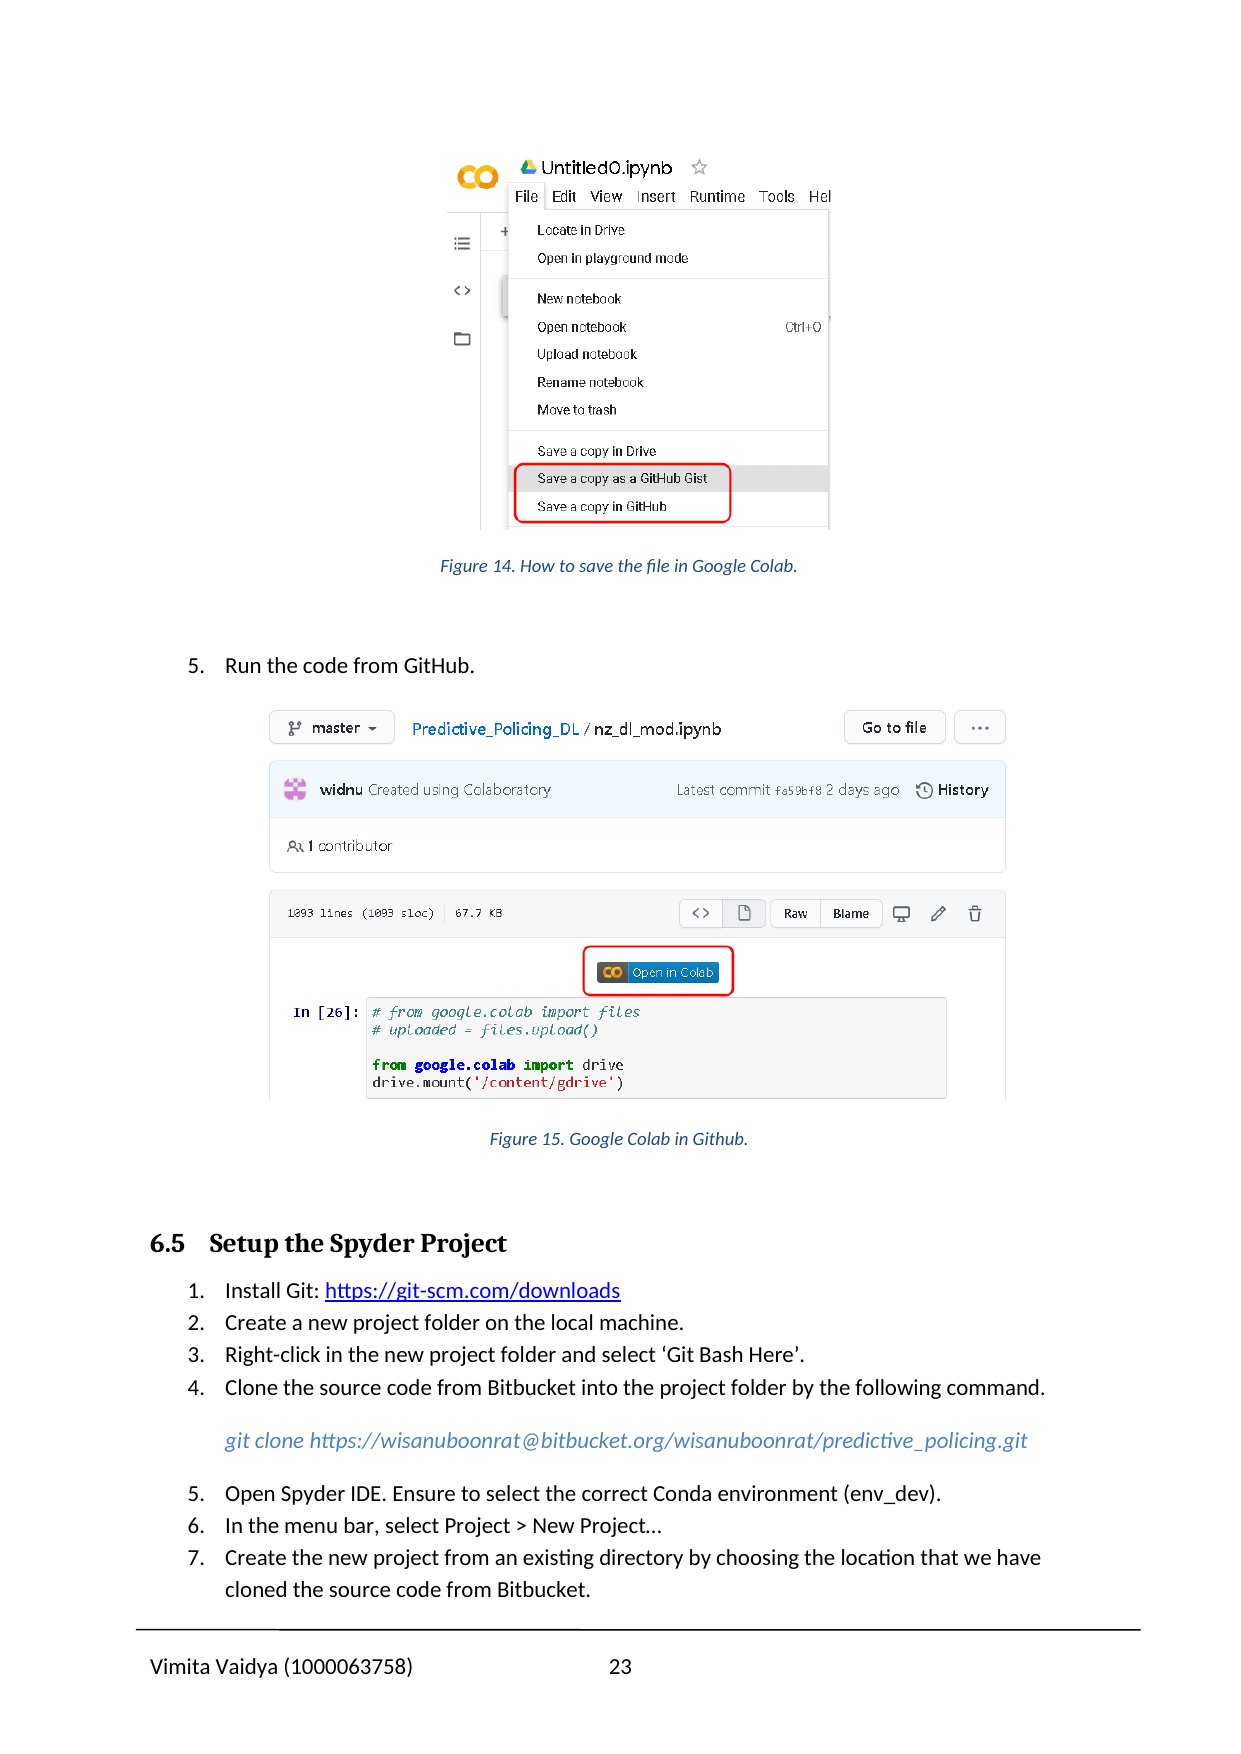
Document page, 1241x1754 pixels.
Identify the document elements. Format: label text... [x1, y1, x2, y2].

list Right-click in the new project folder and select ‘Git Bash Here’. [187, 1341, 1090, 1368]
list Create the new project from an existing directory by choosing the location that we have cloned the source code from Bitbucket. [187, 1543, 1090, 1603]
list Run the code from GitHub. [187, 651, 1090, 679]
list Clone the source code from Bitbucket into the project folder by the following command. [187, 1373, 1090, 1401]
list Open Spyder IDE. Ensure to select the correct Conda environment (env_dev). [187, 1479, 1090, 1507]
list Install Git: https://git-scm.com/downloads [187, 1276, 1090, 1304]
text Figure 14. How to save the file in Google Colab. [150, 554, 1090, 577]
list In the menu bar, select Project > New Project… [187, 1511, 1090, 1539]
list Create a new project folder on the local machine. [187, 1308, 1090, 1336]
text Figure 15. Google Colab in Github. [150, 1127, 1090, 1150]
picture [447, 150, 831, 530]
picture [263, 704, 1014, 1102]
text git clone https://wisanuboonrat@bitbucket.org/wisanuboonrat/predictive_policing.git [187, 1426, 1090, 1454]
subtitle Setup the Spyder Project [150, 1228, 1090, 1259]
